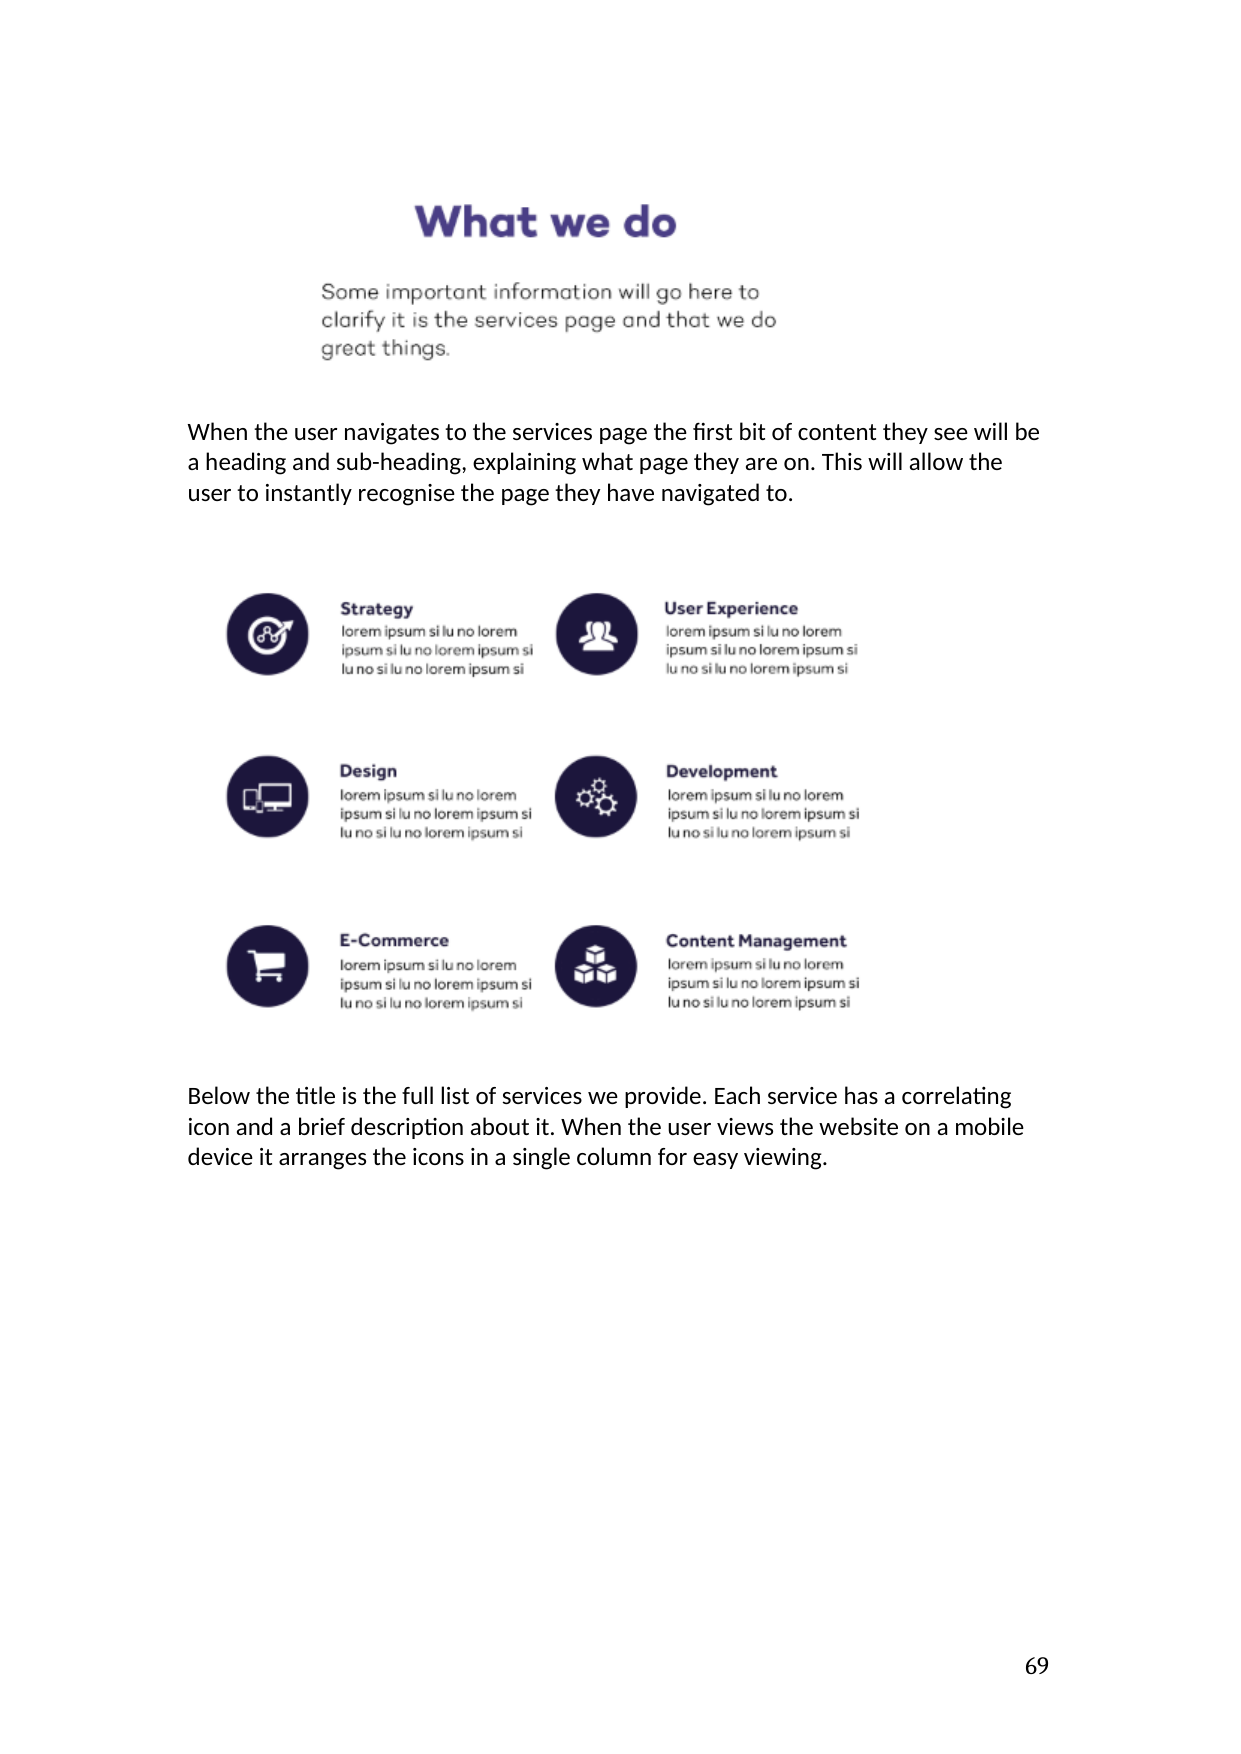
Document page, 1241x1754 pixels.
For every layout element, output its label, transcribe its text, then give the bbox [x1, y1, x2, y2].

text Below the title is the full list of services we provide. Each service has a correlating icon and a brief description about it. When the user views the website on a mobile device it arranges the icons in a single column for easy viewing. [187, 1080, 1049, 1172]
picture [187, 568, 901, 1081]
picture [187, 150, 900, 416]
